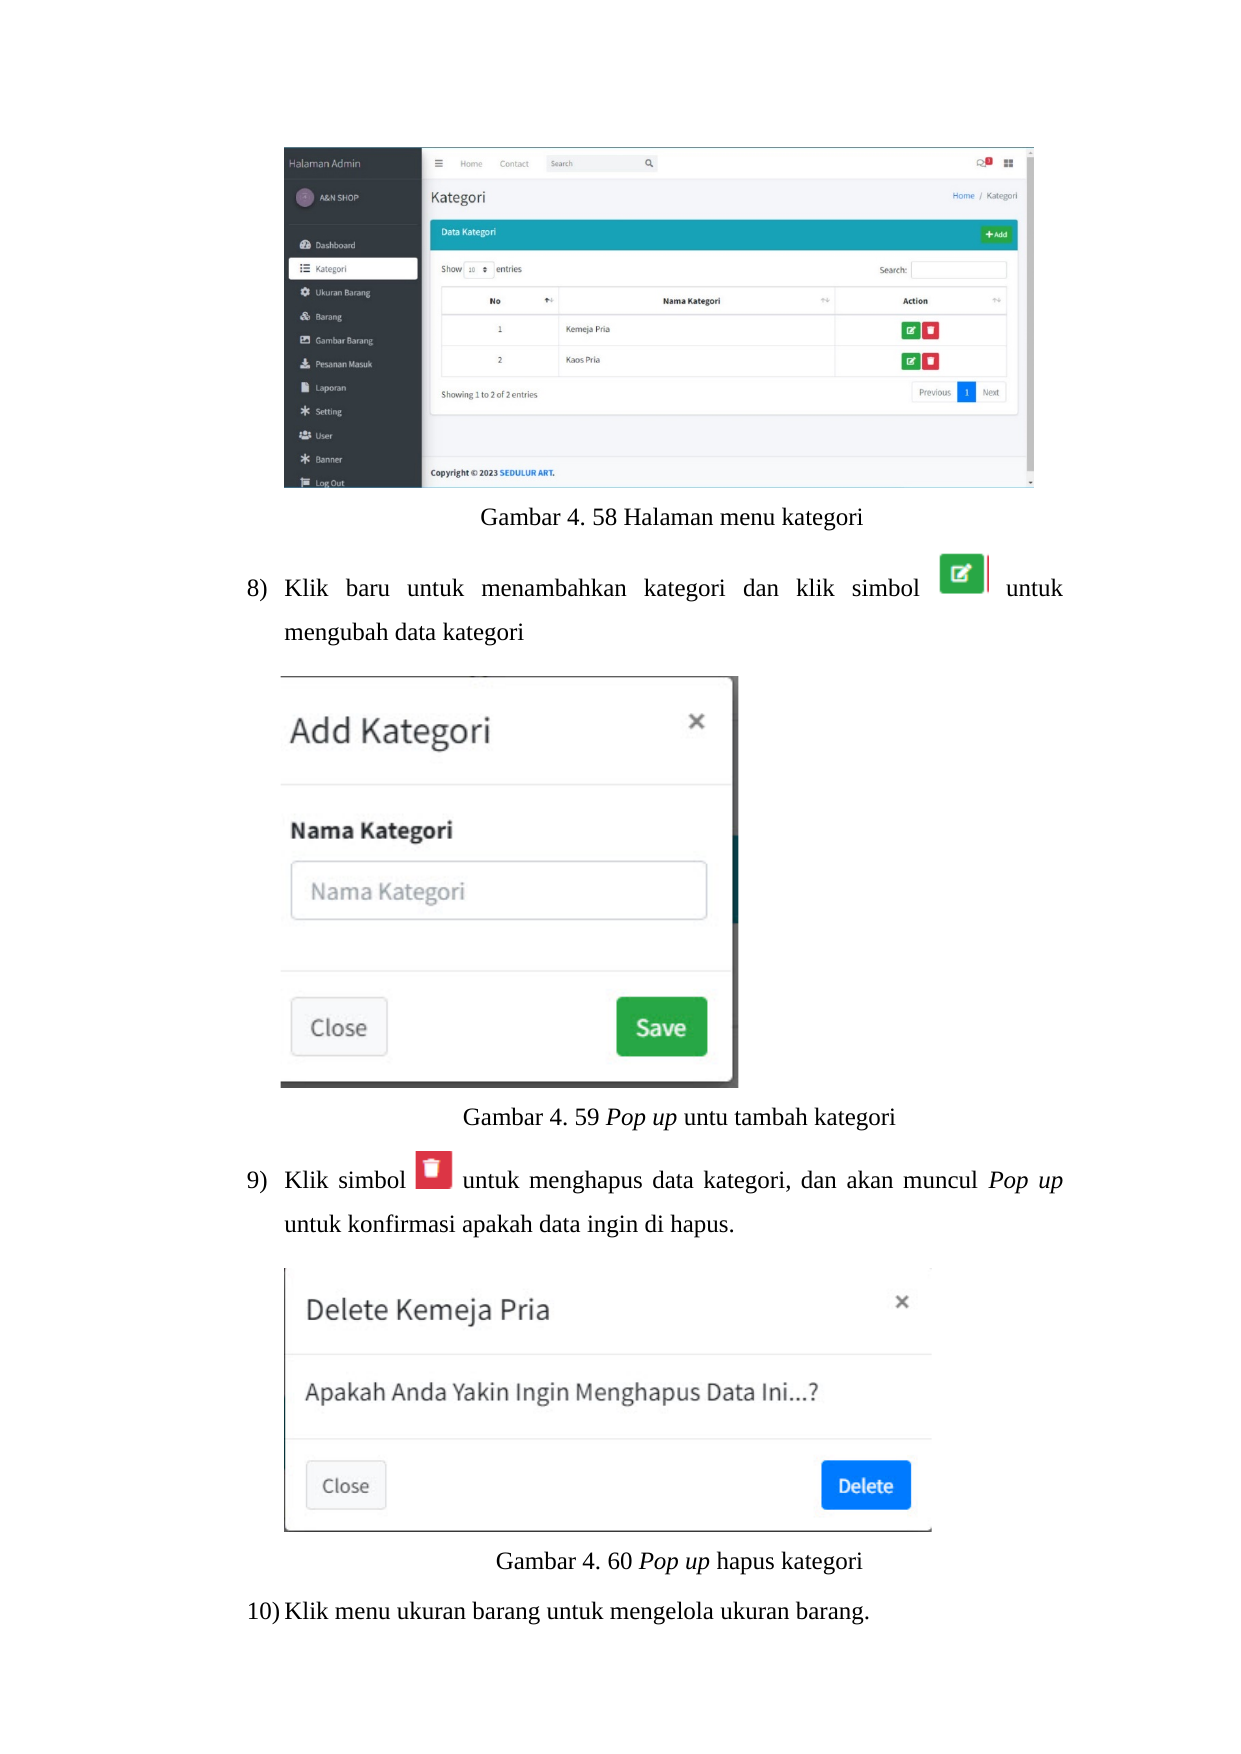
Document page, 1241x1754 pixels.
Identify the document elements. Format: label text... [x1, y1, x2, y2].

list Klik simbol untuk menghapus data kategori, dan akan muncul Pop up untuk konfirmasi apakah data ingin di hapus. [247, 1151, 1063, 1237]
picture [415, 1151, 454, 1189]
text Gambar 4. 60 Pop up hapus kategori [295, 1546, 1063, 1575]
text Gambar 4. 59 Pop up untu tambah kategori [295, 1102, 1063, 1131]
text Gambar 4. 58 Halaman menu kategori [281, 502, 1063, 531]
list Klik menu ukuran barang untuk mengelola ukuran barang. [247, 1596, 1063, 1625]
picture [937, 551, 989, 597]
picture [280, 676, 739, 1088]
picture [284, 1268, 932, 1532]
picture [284, 147, 1034, 488]
list Klik baru untuk menambahkan kategori dan klik simbol untuk mengubah data kategori [247, 552, 1063, 645]
